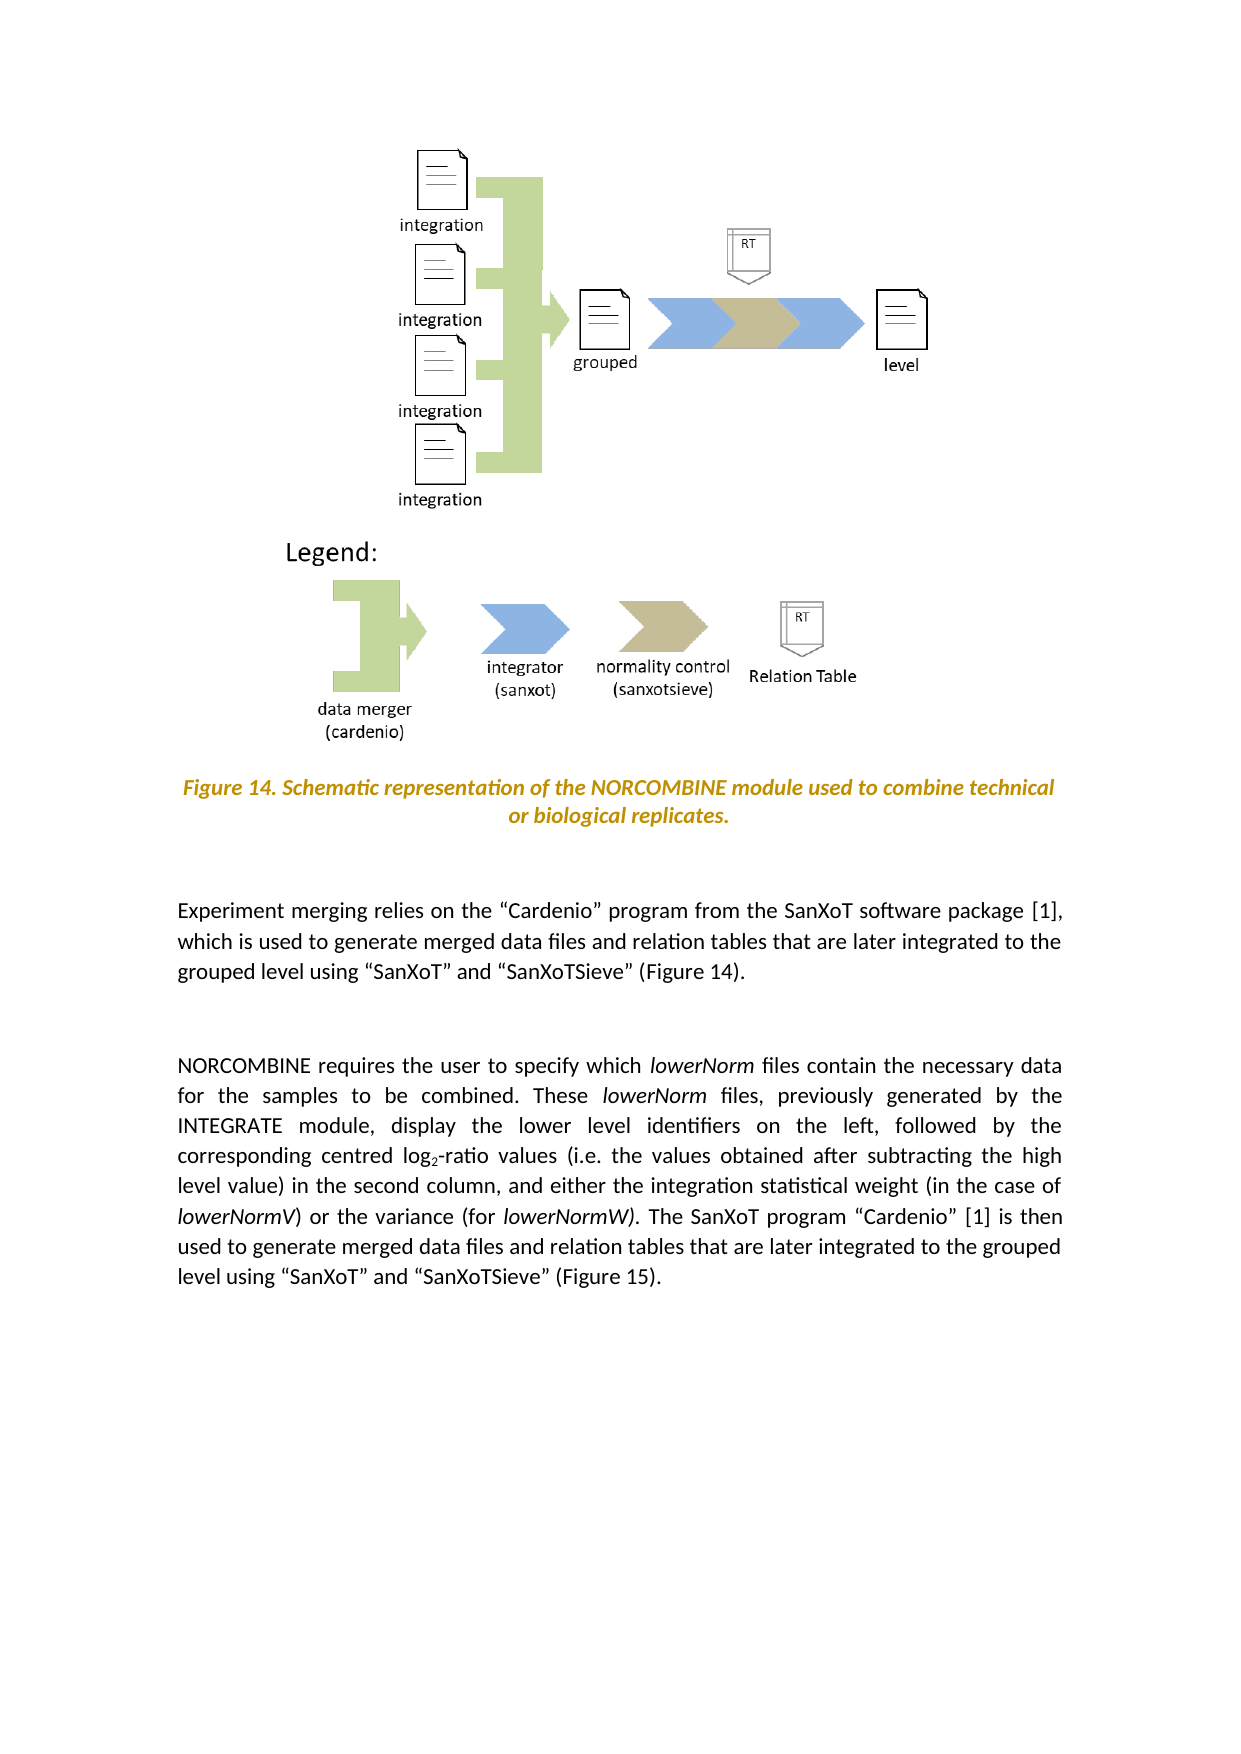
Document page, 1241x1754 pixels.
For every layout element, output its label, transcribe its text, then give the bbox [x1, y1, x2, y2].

text Figure 14. Schematic representation of the NORCOMBINE module used to combine technical or biological replicates. [177, 773, 1063, 829]
picture [267, 147, 973, 754]
text Experiment merging relies on the “Cardenio” program from the SanXoT software package [1], which is used to generate merged data files and relation tables that are later integrated to the grouped level using “SanXoT” and “SanXoTSieve” (Figure 14). [177, 897, 1063, 985]
text NORCOMBINE requires the user to specify which lowerNorm files contain the necessary data for the samples to be combined. These lowerNorm files, previously generated by the INTEGRATE module, display the lower level identifiers on the left, followed by the corresponding centred log2-ratio values (i.e. the values obtained after subtracting the high level value) in the second column, and either the integration statistical weight (in the case of lowerNormV) or the variance (for lowerNormW). The SanXoT program “Cardenio” [1] is then used to generate merged data files and relation tables that are later integrated to the grouped level using “SanXoT” and “SanXoTSieve” (Figure 15). [177, 1051, 1063, 1290]
